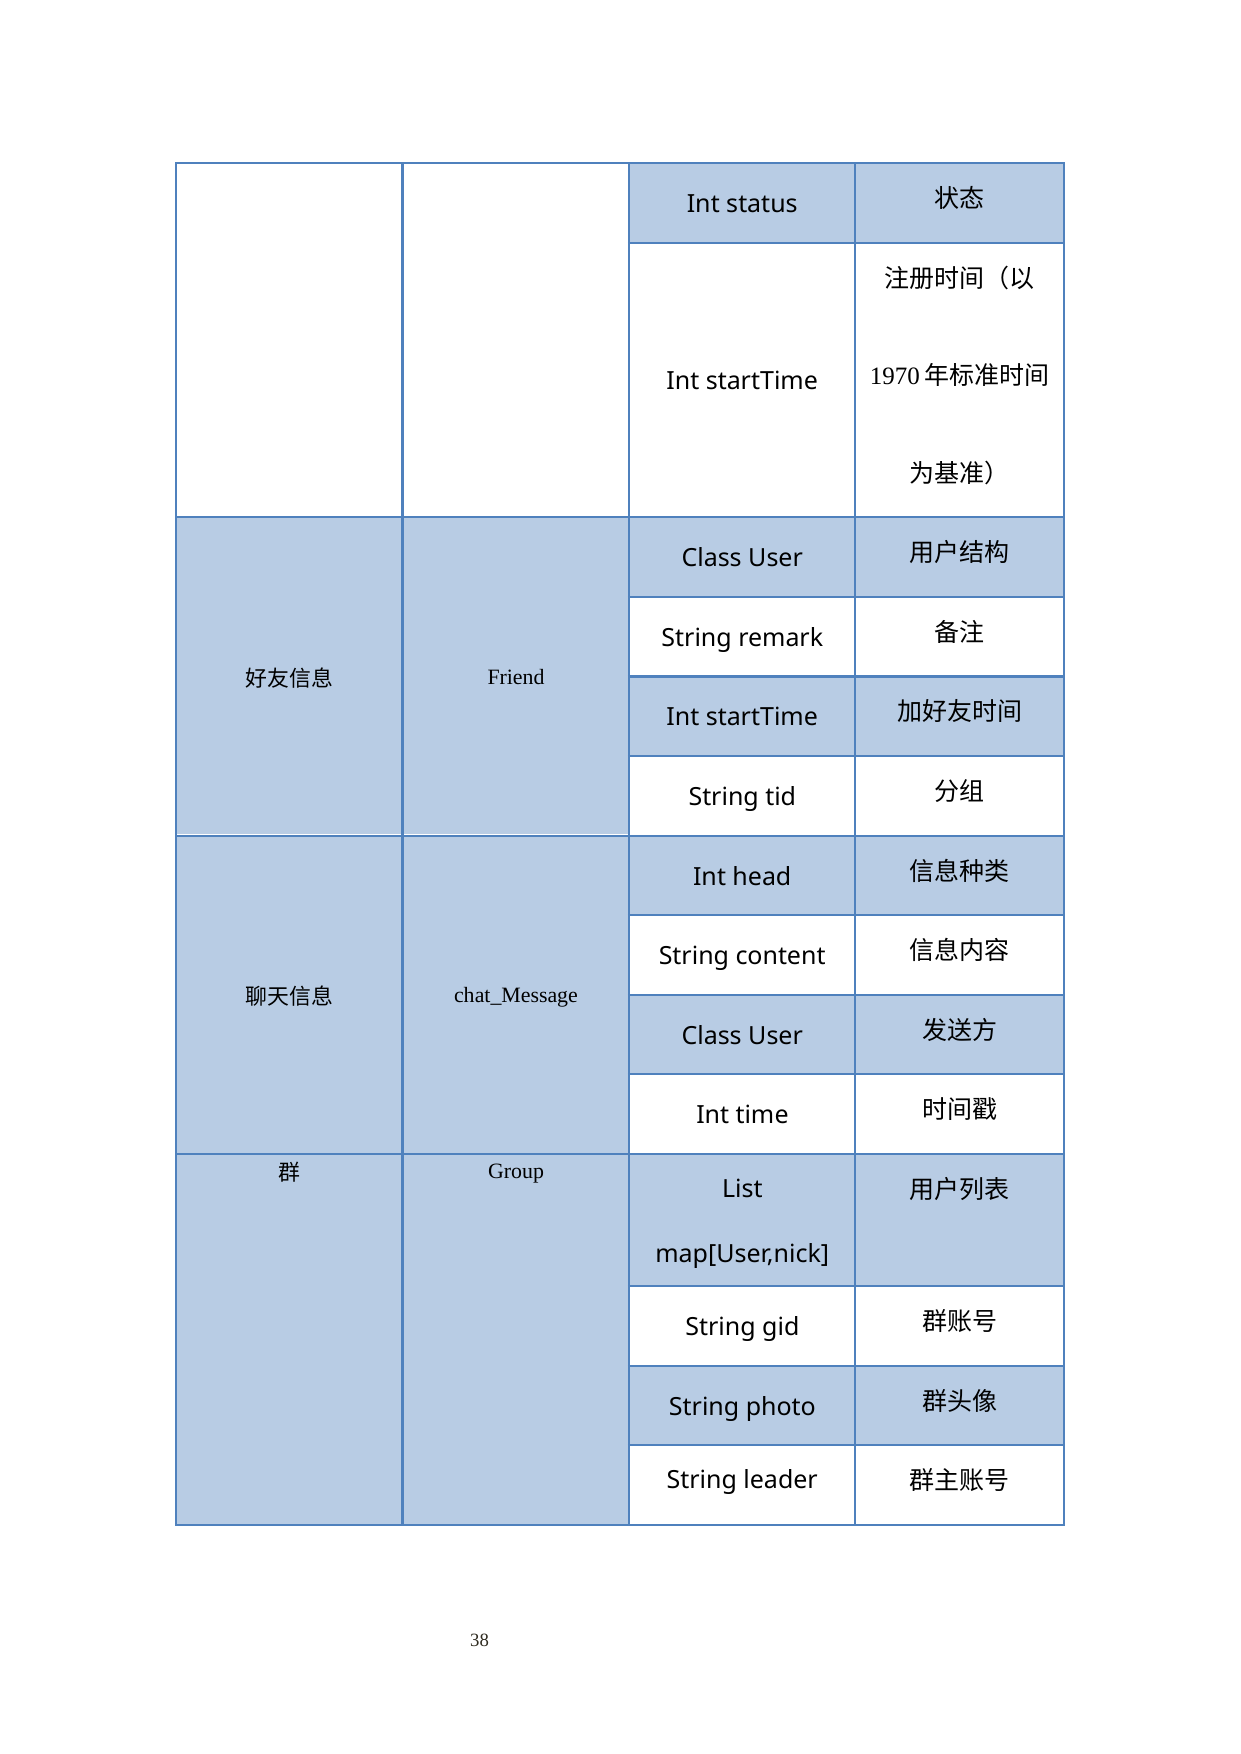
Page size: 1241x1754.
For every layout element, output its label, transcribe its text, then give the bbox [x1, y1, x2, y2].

table_cell 注册时间（以1970年标准时间为基准） [856, 244, 1063, 516]
table_cell 群主账号 [856, 1446, 1063, 1524]
table_cell Class User [630, 996, 854, 1073]
table_cell 用户列表 [856, 1155, 1063, 1285]
table_cell String gid [630, 1287, 854, 1364]
table_cell 发送方 [856, 996, 1063, 1073]
table_cell 好友信息 [177, 518, 401, 834]
table_cell 群 [177, 1155, 401, 1524]
table_cell List map[User,nick] [630, 1155, 854, 1285]
table_cell 分组 [856, 757, 1063, 834]
table_cell 信息内容 [856, 916, 1063, 994]
table_cell Int head [630, 837, 854, 914]
table_cell Group [404, 1155, 628, 1524]
table_cell 聊天信息 [177, 837, 401, 1153]
table_cell chat_Message [404, 837, 628, 1153]
table_cell 信息种类 [856, 837, 1063, 914]
table_cell String remark [630, 598, 854, 675]
table_cell Friend [404, 518, 628, 834]
table_cell Int status [630, 164, 854, 242]
table_cell Int time [630, 1075, 854, 1153]
table_cell 群头像 [856, 1367, 1063, 1444]
table_cell 时间戳 [856, 1075, 1063, 1153]
table_cell String leader [630, 1446, 854, 1524]
table_cell 群账号 [856, 1287, 1063, 1364]
table_cell String tid [630, 757, 854, 834]
table_cell Int startTime [630, 678, 854, 755]
table_cell Int startTime [630, 244, 854, 516]
table_cell String content [630, 916, 854, 994]
table_cell 加好友时间 [856, 678, 1063, 755]
table_cell 用户结构 [856, 518, 1063, 596]
table_cell String photo [630, 1367, 854, 1444]
table_cell 备注 [856, 598, 1063, 675]
table_cell 状态 [856, 164, 1063, 242]
table_cell Class User [630, 518, 854, 596]
